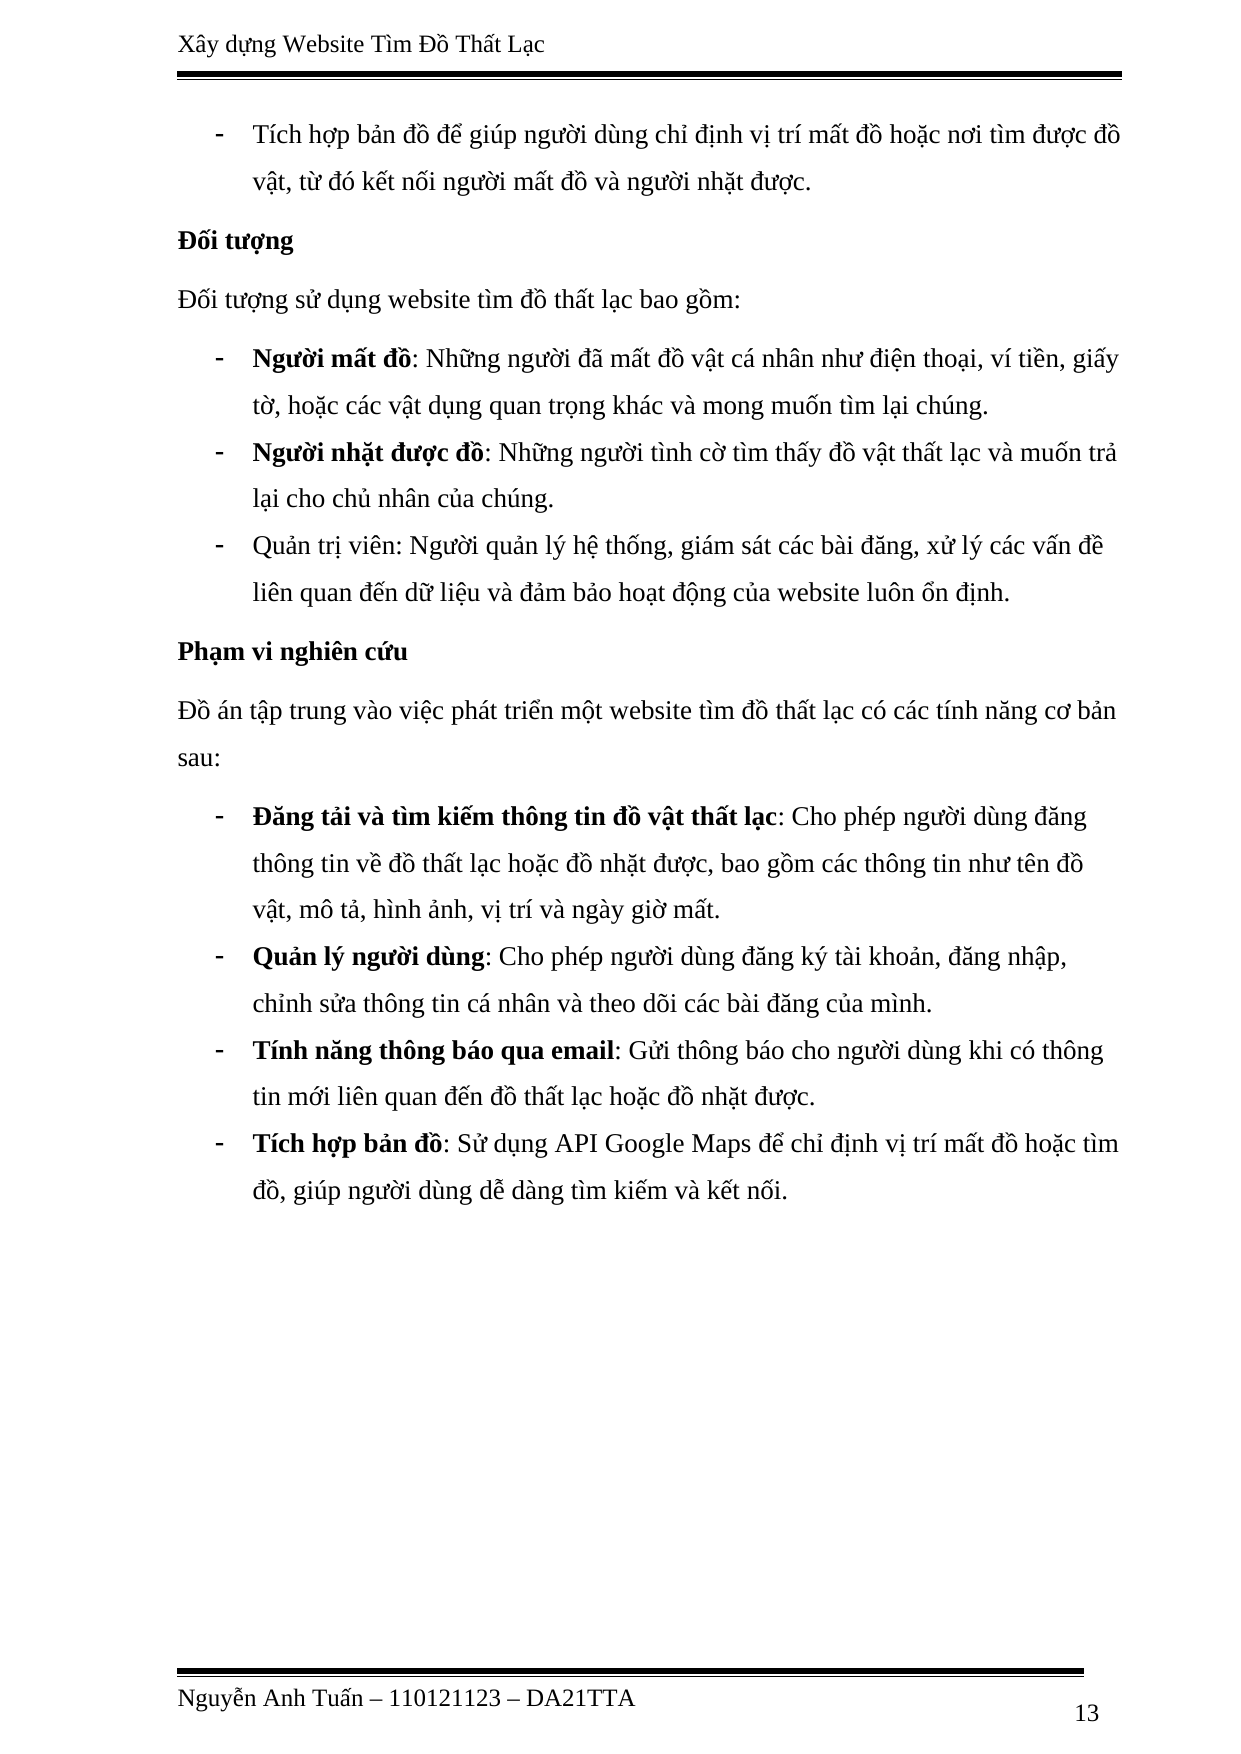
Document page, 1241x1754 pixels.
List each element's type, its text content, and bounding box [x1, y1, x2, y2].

list Người mất đồ: Những người đã mất đồ vật cá nhân như điện thoại, ví tiền, giấy tờ, hoặc các vật dụng quan trọng khác và mong muốn tìm lại chúng. [215, 342, 1122, 420]
subtitle Phạm vi nghiên cứu [177, 635, 1122, 666]
list Người nhặt được đồ: Những người tình cờ tìm thấy đồ vật thất lạc và muốn trả lại cho chủ nhân của chúng. [215, 436, 1122, 514]
list Tính năng thông báo qua email: Gửi thông báo cho người dùng khi có thông tin mới liên quan đến đồ thất lạc hoặc đồ nhặt được. [215, 1034, 1122, 1112]
list Quản trị viên: Người quản lý hệ thống, giám sát các bài đăng, xử lý các vấn đề liên quan đến dữ liệu và đảm bảo hoạt động của website luôn ổn định. [215, 529, 1122, 607]
text Đồ án tập trung vào việc phát triển một website tìm đồ thất lạc có các tính năng cơ bản sau: [177, 694, 1122, 772]
list Quản lý người dùng: Cho phép người dùng đăng ký tài khoản, đăng nhập, chỉnh sửa thông tin cá nhân và theo dõi các bài đăng của mình. [215, 940, 1122, 1018]
text Đối tượng sử dụng website tìm đồ thất lạc bao gồm: [177, 283, 1122, 314]
subtitle Đối tượng [177, 224, 1122, 255]
list Tích hợp bản đồ để giúp người dùng chỉ định vị trí mất đồ hoặc nơi tìm được đồ vật, từ đó kết nối người mất đồ và người nhặt được. [215, 118, 1122, 196]
list Đăng tải và tìm kiếm thông tin đồ vật thất lạc: Cho phép người dùng đăng thông tin về đồ thất lạc hoặc đồ nhặt được, bao gồm các thông tin như tên đồ vật, mô tả, hình ảnh, vị trí và ngày giờ mất. [215, 800, 1122, 925]
list Tích hợp bản đồ: Sử dụng API Google Maps để chỉ định vị trí mất đồ hoặc tìm đồ, giúp người dùng dễ dàng tìm kiếm và kết nối. [215, 1127, 1122, 1205]
